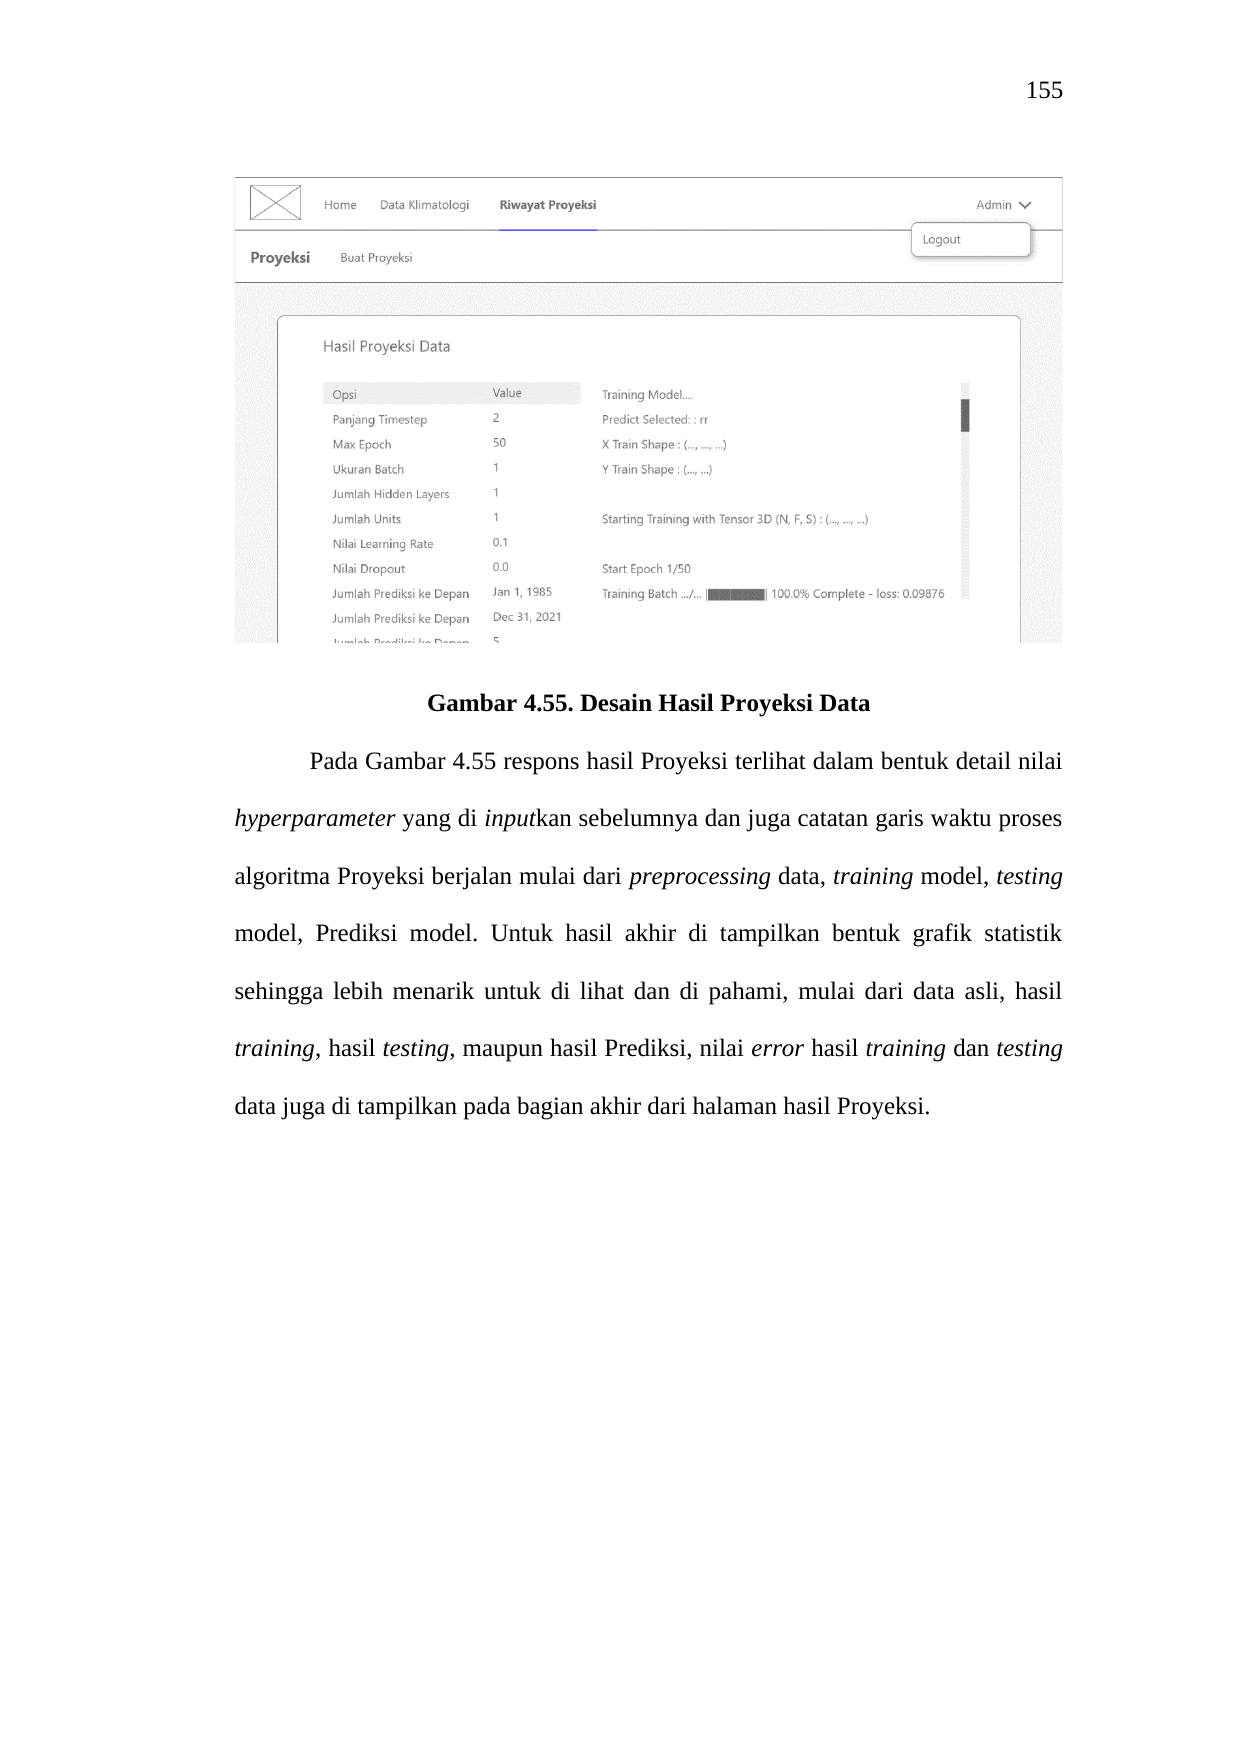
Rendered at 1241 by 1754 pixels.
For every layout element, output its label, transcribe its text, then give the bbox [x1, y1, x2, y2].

picture [234, 177, 1063, 643]
